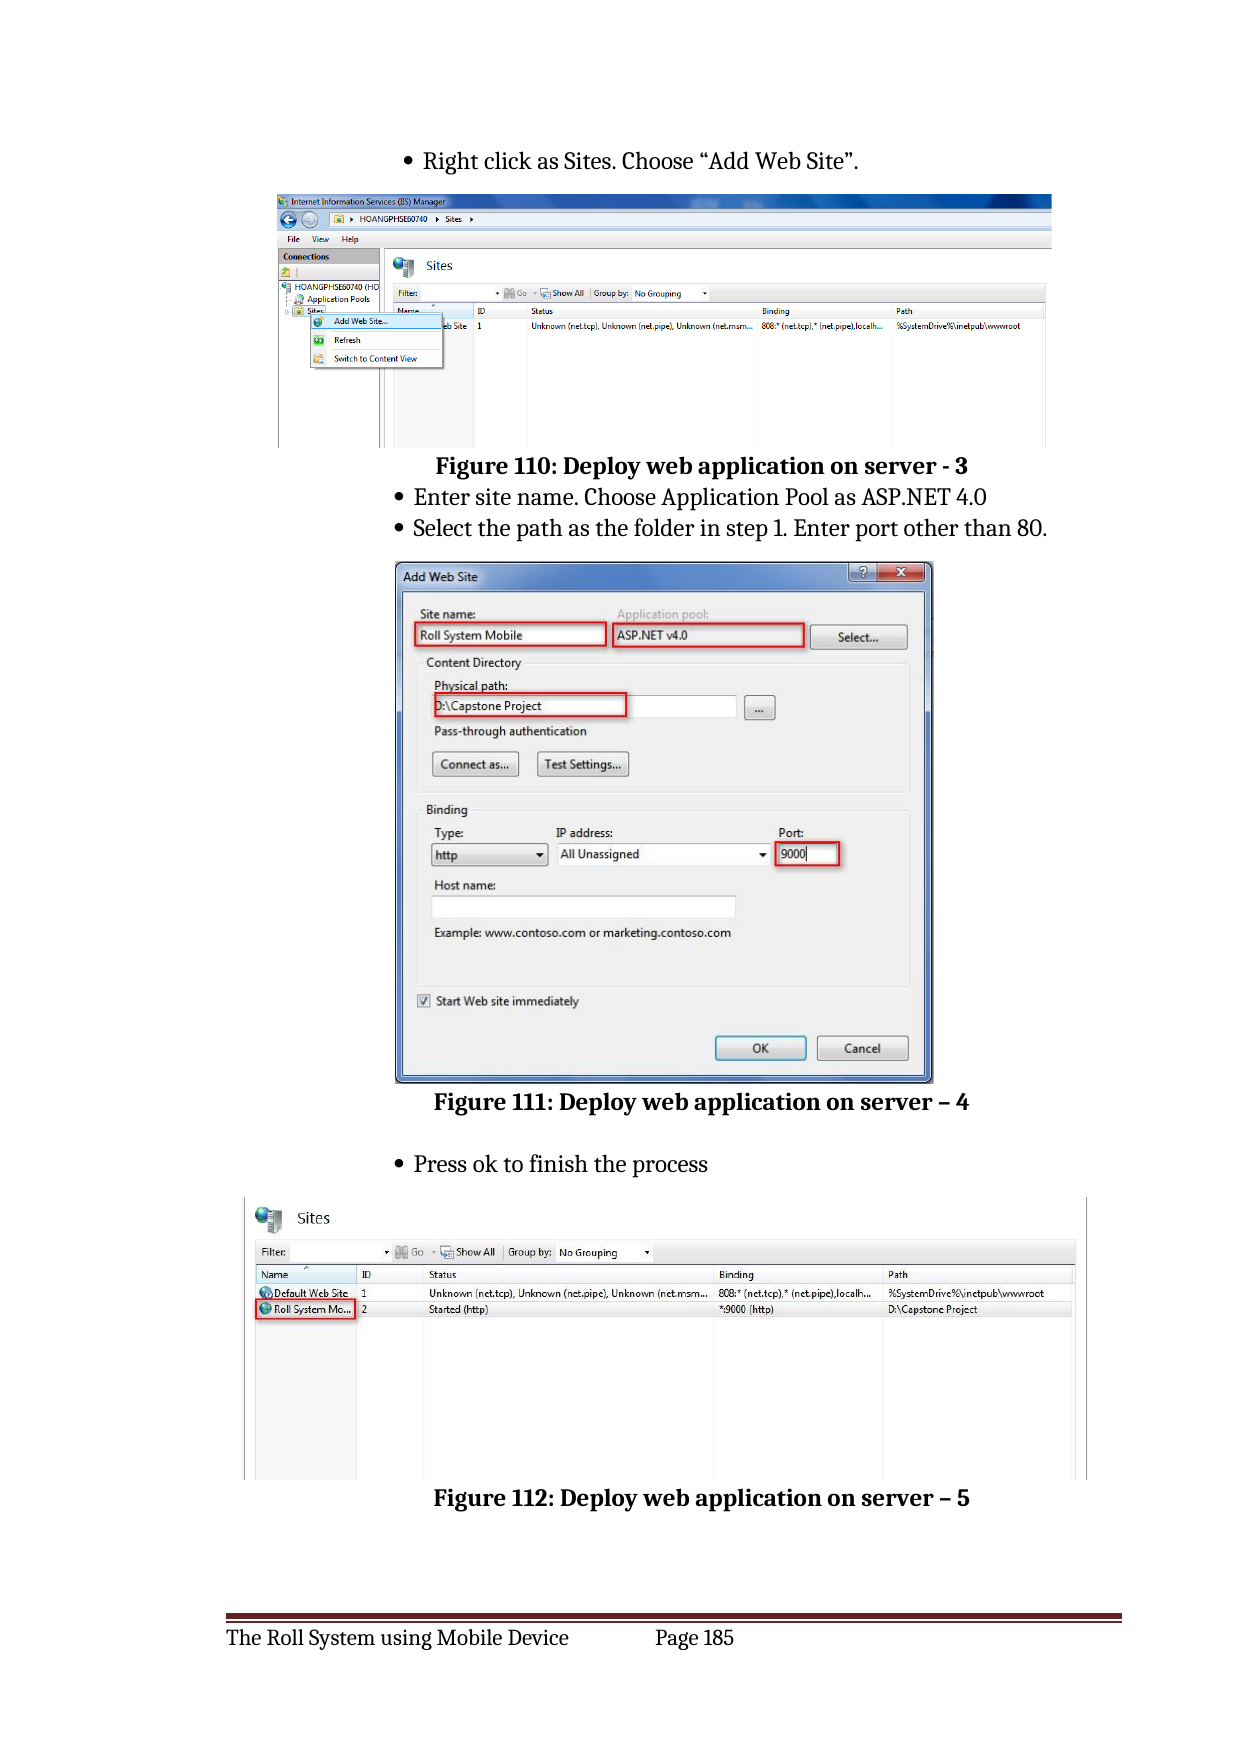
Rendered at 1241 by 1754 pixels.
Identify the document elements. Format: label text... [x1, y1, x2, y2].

list Enter site name. Choose Application Pool as ASP.NET 4.0 [394, 483, 1122, 512]
picture [241, 1197, 1088, 1480]
list Right click as Sites. Choose “Add Web Site”. [404, 147, 1122, 176]
picture [277, 194, 1052, 448]
picture [395, 561, 934, 1084]
list Select the path as the folder in step 1. Enter port other than 80. [394, 514, 1122, 543]
list Press ok to finish the process [394, 1150, 1122, 1179]
